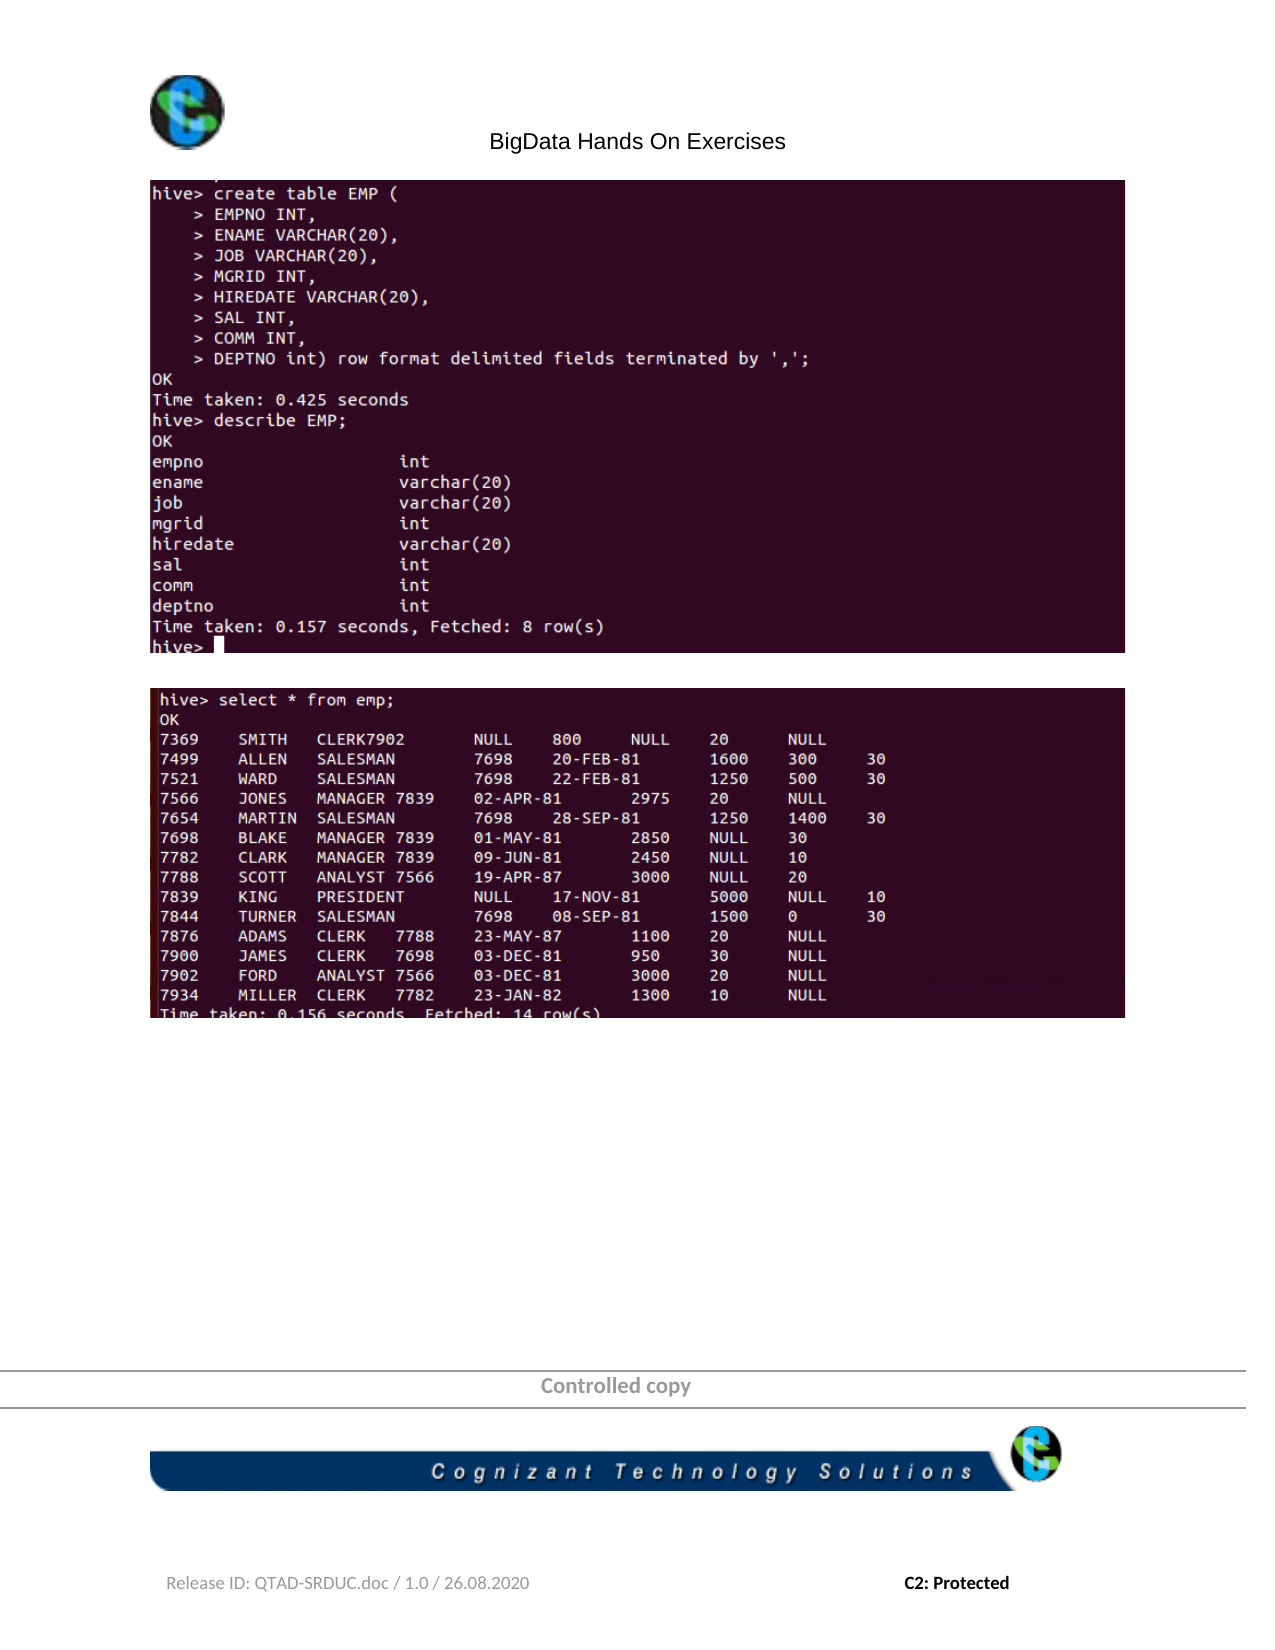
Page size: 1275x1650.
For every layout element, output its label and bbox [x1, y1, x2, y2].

picture [150, 75, 225, 150]
picture [150, 688, 1125, 1018]
picture [150, 1426, 1105, 1491]
picture [150, 180, 1125, 653]
